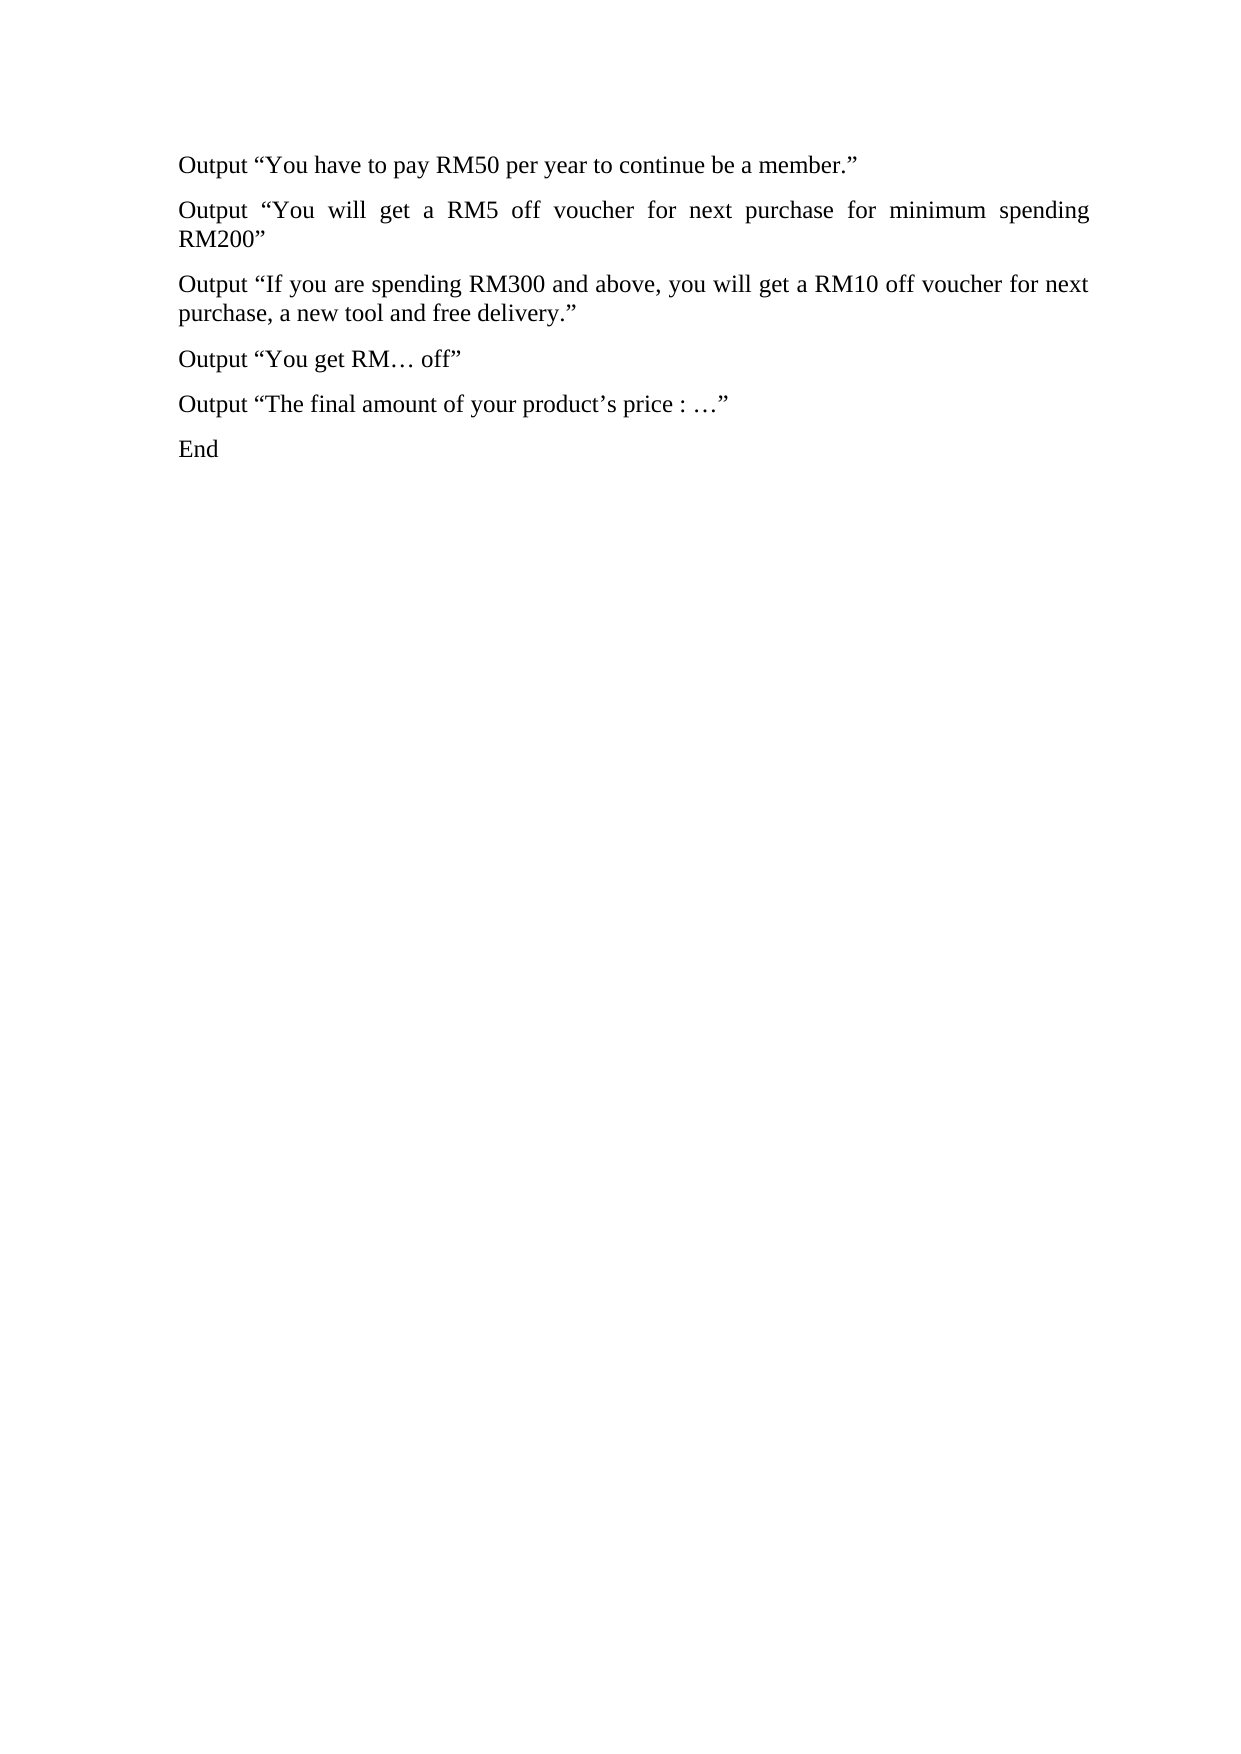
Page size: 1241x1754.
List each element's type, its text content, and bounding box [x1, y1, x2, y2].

text Output “You will get a RM5 off voucher for next purchase for minimum spending RM200” [178, 195, 1090, 253]
text Output “If you are spending RM300 and above, you will get a RM10 off voucher for next purchase, a new tool and free delivery.” [178, 269, 1090, 327]
text Output “You have to pay RM50 per year to continue be a member.” [178, 150, 1090, 179]
text Output “The final amount of your product’s price : …” [178, 389, 1090, 418]
text Output “You get RM… off” [178, 344, 1090, 372]
text End [178, 434, 1090, 463]
